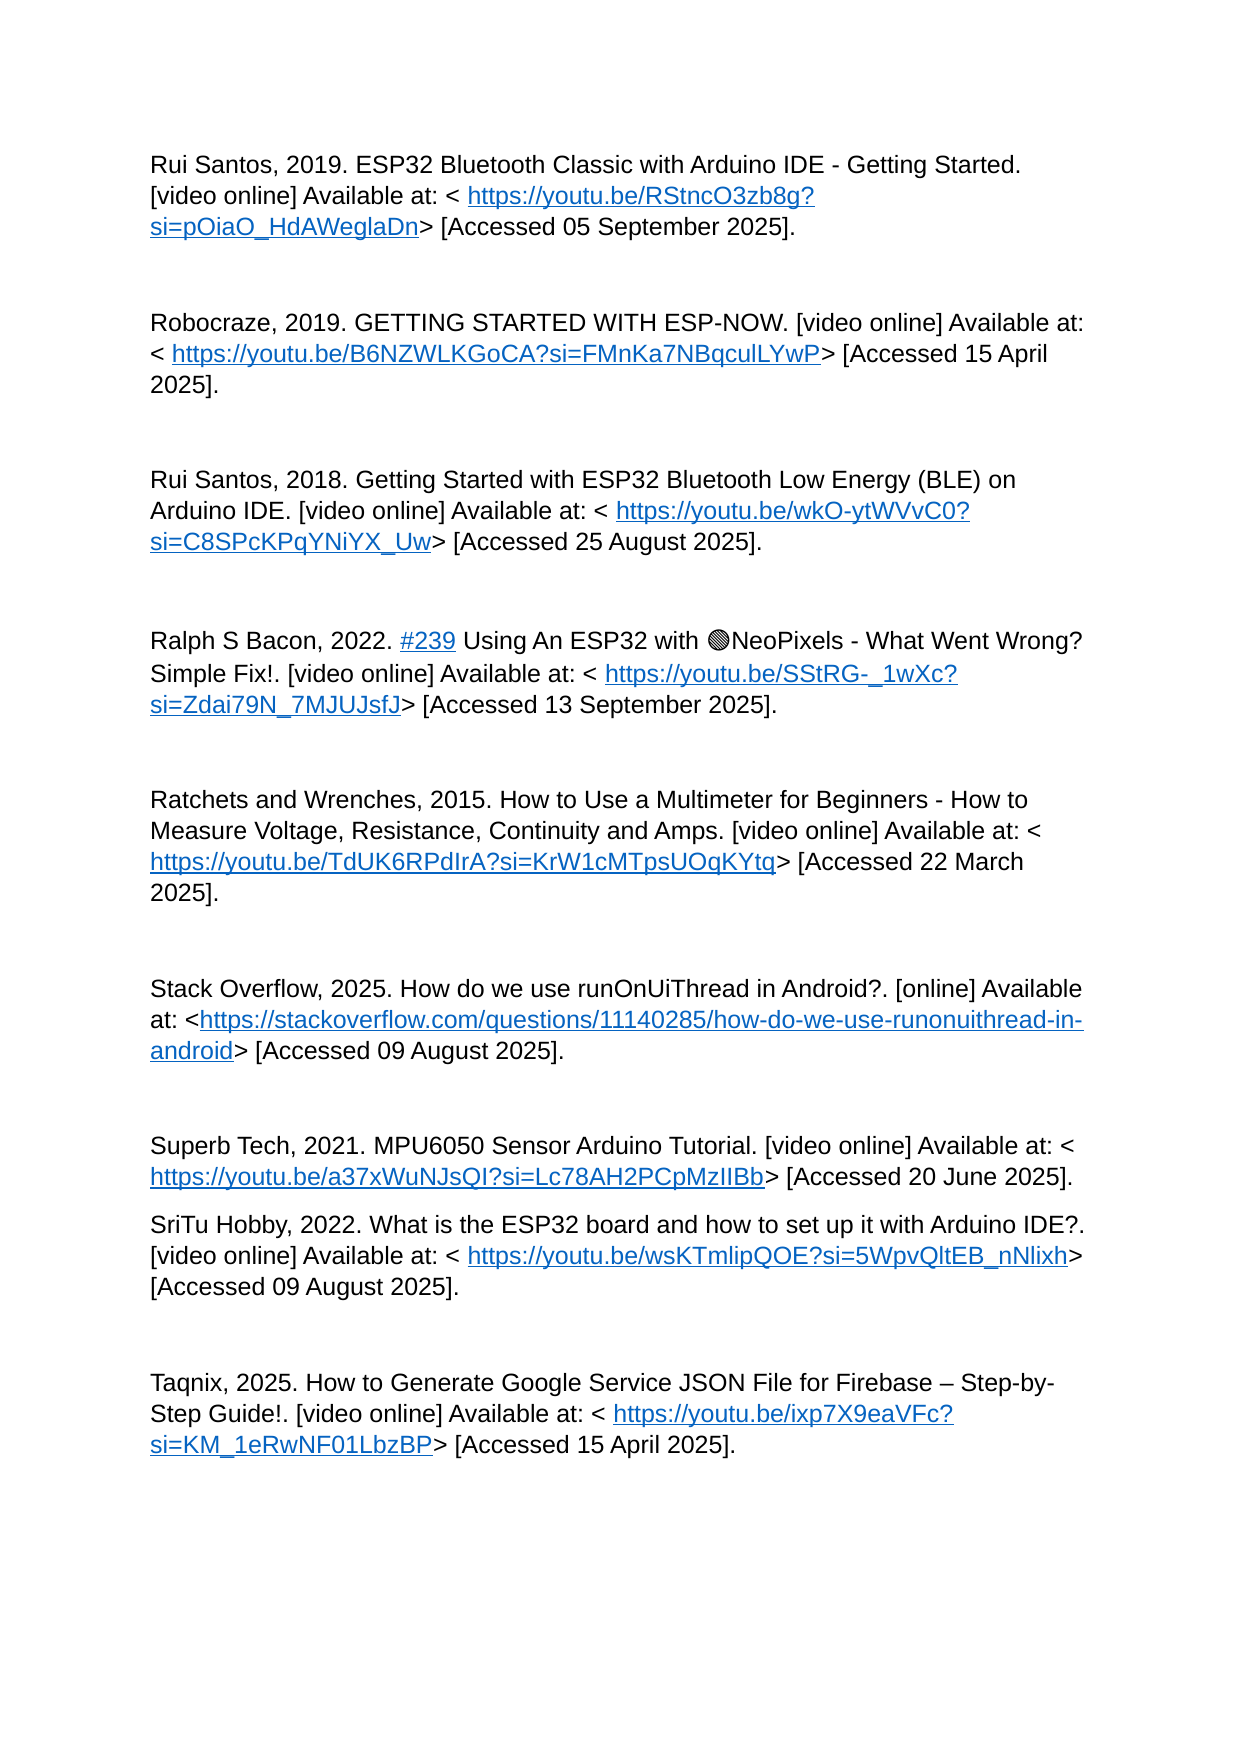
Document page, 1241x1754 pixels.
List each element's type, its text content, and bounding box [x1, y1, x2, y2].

text Ralph S Bacon, 2022. #239 Using An ESP32 with 🟢🔴🔵NeoPixels - What Went Wrong? Simple Fix!. [video online] Available at: < https://youtu.be/SStRG-_1wXc?si=Zdai79N_7MJUJsfJ> [Accessed 13 September 2025]. [150, 622, 1090, 719]
text Robocraze, 2019. GETTING STARTED WITH ESP-NOW. [video online] Available at: < https://youtu.be/B6NZWLKGoCA?si=FMnKa7NBqculLYwP> [Accessed 15 April 2025]. [150, 307, 1090, 398]
text Rui Santos, 2018. Getting Started with ESP32 Bluetooth Low Energy (BLE) on Arduino IDE. [video online] Available at: < https://youtu.be/wkO-ytWVvC0?si=C8SPcKPqYNiYX_Uw> [Accessed 25 August 2025]. [150, 465, 1090, 556]
text Taqnix, 2025. How to Generate Google Service JSON File for Firebase – Step-by-Step Guide!. [video online] Available at: < https://youtu.be/ixp7X9eaVFc?si=KM_1eRwNF01LbzBP> [Accessed 15 April 2025]. [150, 1368, 1090, 1458]
text Stack Overflow, 2025. How do we use runOnUiThread in Android?. [online] Available at: <https://stackoverflow.com/questions/11140285/how-do-we-use-runonuithread-in-android> [Accessed 09 August 2025]. [150, 974, 1090, 1065]
text Superb Tech, 2021. MPU6050 Sensor Arduino Tutorial. [video online] Available at: < https://youtu.be/a37xWuNJsQI?si=Lc78AH2PCpMzIIBb> [Accessed 20 June 2025]. [150, 1131, 1090, 1191]
text SriTu Hobby, 2022. What is the ESP32 board and how to set up it with Arduino IDE?. [video online] Available at: < https://youtu.be/wsKTmlipQOE?si=5WpvQltEB_nNlixh> [Accessed 09 August 2025]. [150, 1210, 1090, 1301]
text Ratchets and Wrenches, 2015. How to Use a Multimeter for Beginners - How to Measure Voltage, Resistance, Continuity and Amps. [video online] Available at: < https://youtu.be/TdUK6RPdIrA?si=KrW1cMTpsUOqKYtq> [Accessed 22 March 2025]. [150, 785, 1090, 907]
text Rui Santos, 2019. ESP32 Bluetooth Classic with Arduino IDE - Getting Started. [video online] Available at: < https://youtu.be/RStncO3zb8g?si=pOiaO_HdAWeglaDn> [Accessed 05 September 2025]. [150, 150, 1090, 241]
